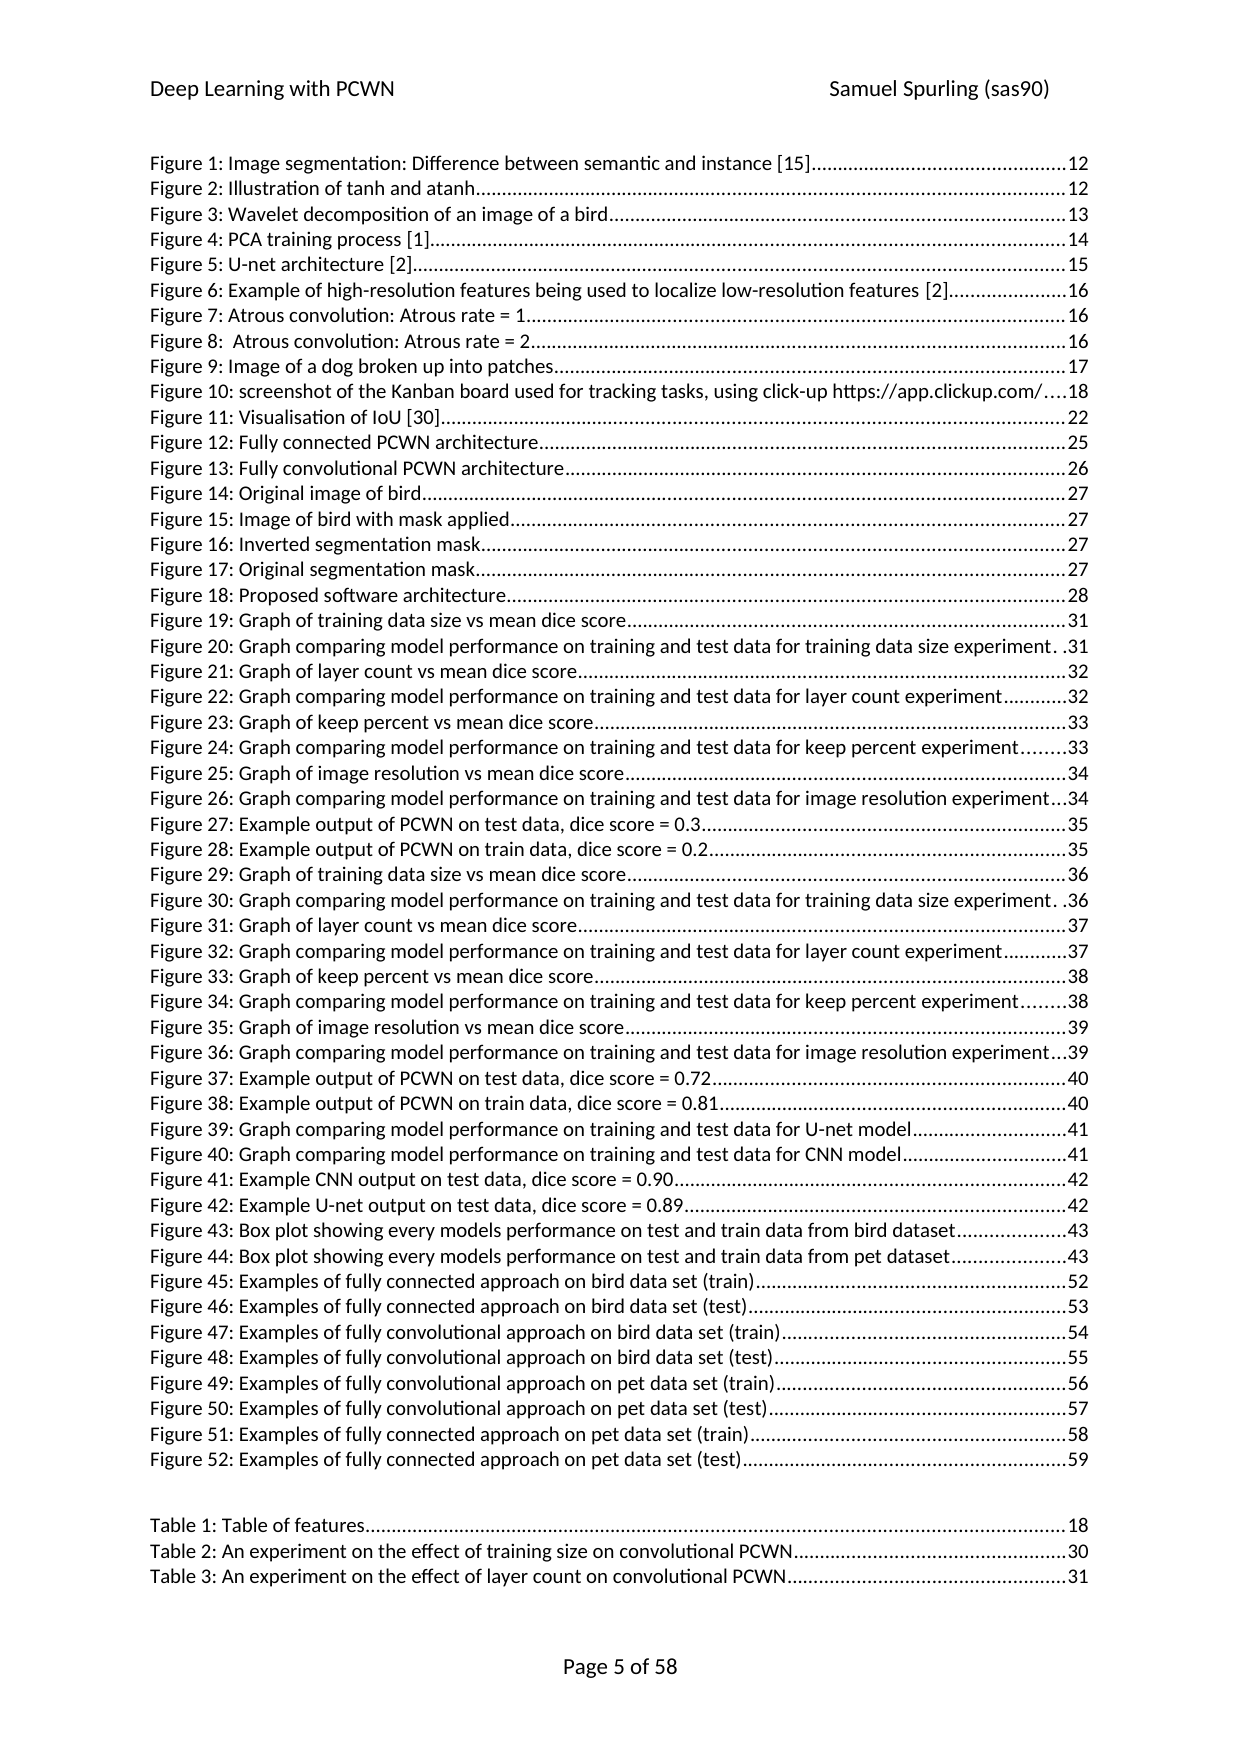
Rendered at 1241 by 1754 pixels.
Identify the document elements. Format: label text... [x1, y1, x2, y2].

text Figure 7: Atrous convolution: Atrous rate = 1 16 [150, 302, 1090, 328]
text Figure 25: Graph of image resolution vs mean dice score 34 [150, 760, 1090, 785]
text Figure 52: Examples of fully connected approach on pet data set (test) 59 [150, 1446, 1090, 1472]
text Figure 14: Original image of bird 27 [150, 480, 1090, 506]
text Figure 50: Examples of fully convolutional approach on pet data set (test) 57 [150, 1395, 1090, 1421]
text Figure 24: Graph comparing model performance on training and test data for keep percent experiment 33 [150, 734, 1090, 760]
text Figure 26: Graph comparing model performance on training and test data for image resolution experiment 34 [150, 785, 1090, 811]
text Figure 51: Examples of fully connected approach on pet data set (train) 58 [150, 1421, 1090, 1446]
text Figure 18: Proposed software architecture 28 [150, 582, 1090, 607]
text Figure 5: U-net architecture [2] 15 [150, 252, 1090, 277]
text Figure 16: Inverted segmentation mask 27 [150, 531, 1090, 557]
text Figure 29: Graph of training data size vs mean dice score 36 [150, 862, 1090, 887]
text Figure 33: Graph of keep percent vs mean dice score 38 [150, 963, 1090, 989]
text Figure 20: Graph comparing model performance on training and test data for training data size experiment 31 [150, 633, 1090, 658]
text Figure 40: Graph comparing model performance on training and test data for CNN model 41 [150, 1141, 1090, 1167]
text Figure 48: Examples of fully convolutional approach on bird data set (test) 55 [150, 1344, 1090, 1370]
text Figure 42: Example U-net output on test data, dice score = 0.89 42 [150, 1192, 1090, 1217]
text Figure 23: Graph of keep percent vs mean dice score 33 [150, 709, 1090, 734]
text Figure 3: Wavelet decomposition of an image of a bird 13 [150, 201, 1090, 226]
text Figure 27: Example output of PCWN on test data, dice score = 0.3 35 [150, 811, 1090, 836]
text Figure 34: Graph comparing model performance on training and test data for keep percent experiment 38 [150, 989, 1090, 1014]
text Figure 32: Graph comparing model performance on training and test data for layer count experiment 37 [150, 938, 1090, 963]
text Figure 44: Box plot showing every models performance on test and train data from pet dataset 43 [150, 1243, 1090, 1268]
text Figure 10: screenshot of the Kanban board used for tracking tasks, using click-up https://app.clickup.com/ 18 [150, 379, 1090, 404]
text Figure 17: Original segmentation mask 27 [150, 557, 1090, 582]
text Figure 28: Example output of PCWN on train data, dice score = 0.2 35 [150, 836, 1090, 862]
text Figure 46: Examples of fully connected approach on bird data set (test) 53 [150, 1294, 1090, 1319]
text Figure 30: Graph comparing model performance on training and test data for training data size experiment 36 [150, 887, 1090, 912]
text Figure 35: Graph of image resolution vs mean dice score 39 [150, 1014, 1090, 1039]
text Figure 41: Example CNN output on test data, dice score = 0.90 42 [150, 1167, 1090, 1192]
text Figure 38: Example output of PCWN on train data, dice score = 0.81 40 [150, 1090, 1090, 1116]
text Figure 47: Examples of fully convolutional approach on bird data set (train) 54 [150, 1319, 1090, 1344]
text Figure 12: Fully connected PCWN architecture 25 [150, 429, 1090, 455]
text Figure 49: Examples of fully convolutional approach on pet data set (train) 56 [150, 1370, 1090, 1395]
text Table 2: An experiment on the effect of training size on convolutional PCWN 30 [150, 1538, 1090, 1563]
text Figure 6: Example of high-resolution features being used to localize low-resolution features [2] 16 [150, 277, 1090, 302]
text Figure 21: Graph of layer count vs mean dice score 32 [150, 658, 1090, 684]
text Figure 15: Image of bird with mask applied 27 [150, 506, 1090, 531]
text Figure 19: Graph of training data size vs mean dice score 31 [150, 607, 1090, 633]
text Figure 43: Box plot showing every models performance on test and train data from bird dataset 43 [150, 1217, 1090, 1243]
text Figure 45: Examples of fully connected approach on bird data set (train) 52 [150, 1268, 1090, 1294]
text Table 1: Table of features 18 [150, 1512, 1090, 1538]
text Figure 31: Graph of layer count vs mean dice score 37 [150, 912, 1090, 938]
text Figure 11: Visualisation of IoU [30] 22 [150, 404, 1090, 429]
text Figure 2: Illustration of tanh and atanh 12 [150, 175, 1090, 201]
text Figure 9: Image of a dog broken up into patches 17 [150, 353, 1090, 379]
text Figure 22: Graph comparing model performance on training and test data for layer count experiment 32 [150, 684, 1090, 709]
text Figure 4: PCA training process [1] 14 [150, 226, 1090, 252]
text Figure 37: Example output of PCWN on test data, dice score = 0.72 40 [150, 1065, 1090, 1090]
text Table 3: An experiment on the effect of layer count on convolutional PCWN 31 [150, 1563, 1090, 1589]
text Figure 13: Fully convolutional PCWN architecture 26 [150, 455, 1090, 480]
text Figure 1: Image segmentation: Difference between semantic and instance [15] 12 [150, 150, 1090, 175]
text Figure 36: Graph comparing model performance on training and test data for image resolution experiment 39 [150, 1039, 1090, 1065]
text Figure 39: Graph comparing model performance on training and test data for U-net model 41 [150, 1116, 1090, 1141]
text Figure 8: Atrous convolution: Atrous rate = 2 16 [150, 328, 1090, 353]
